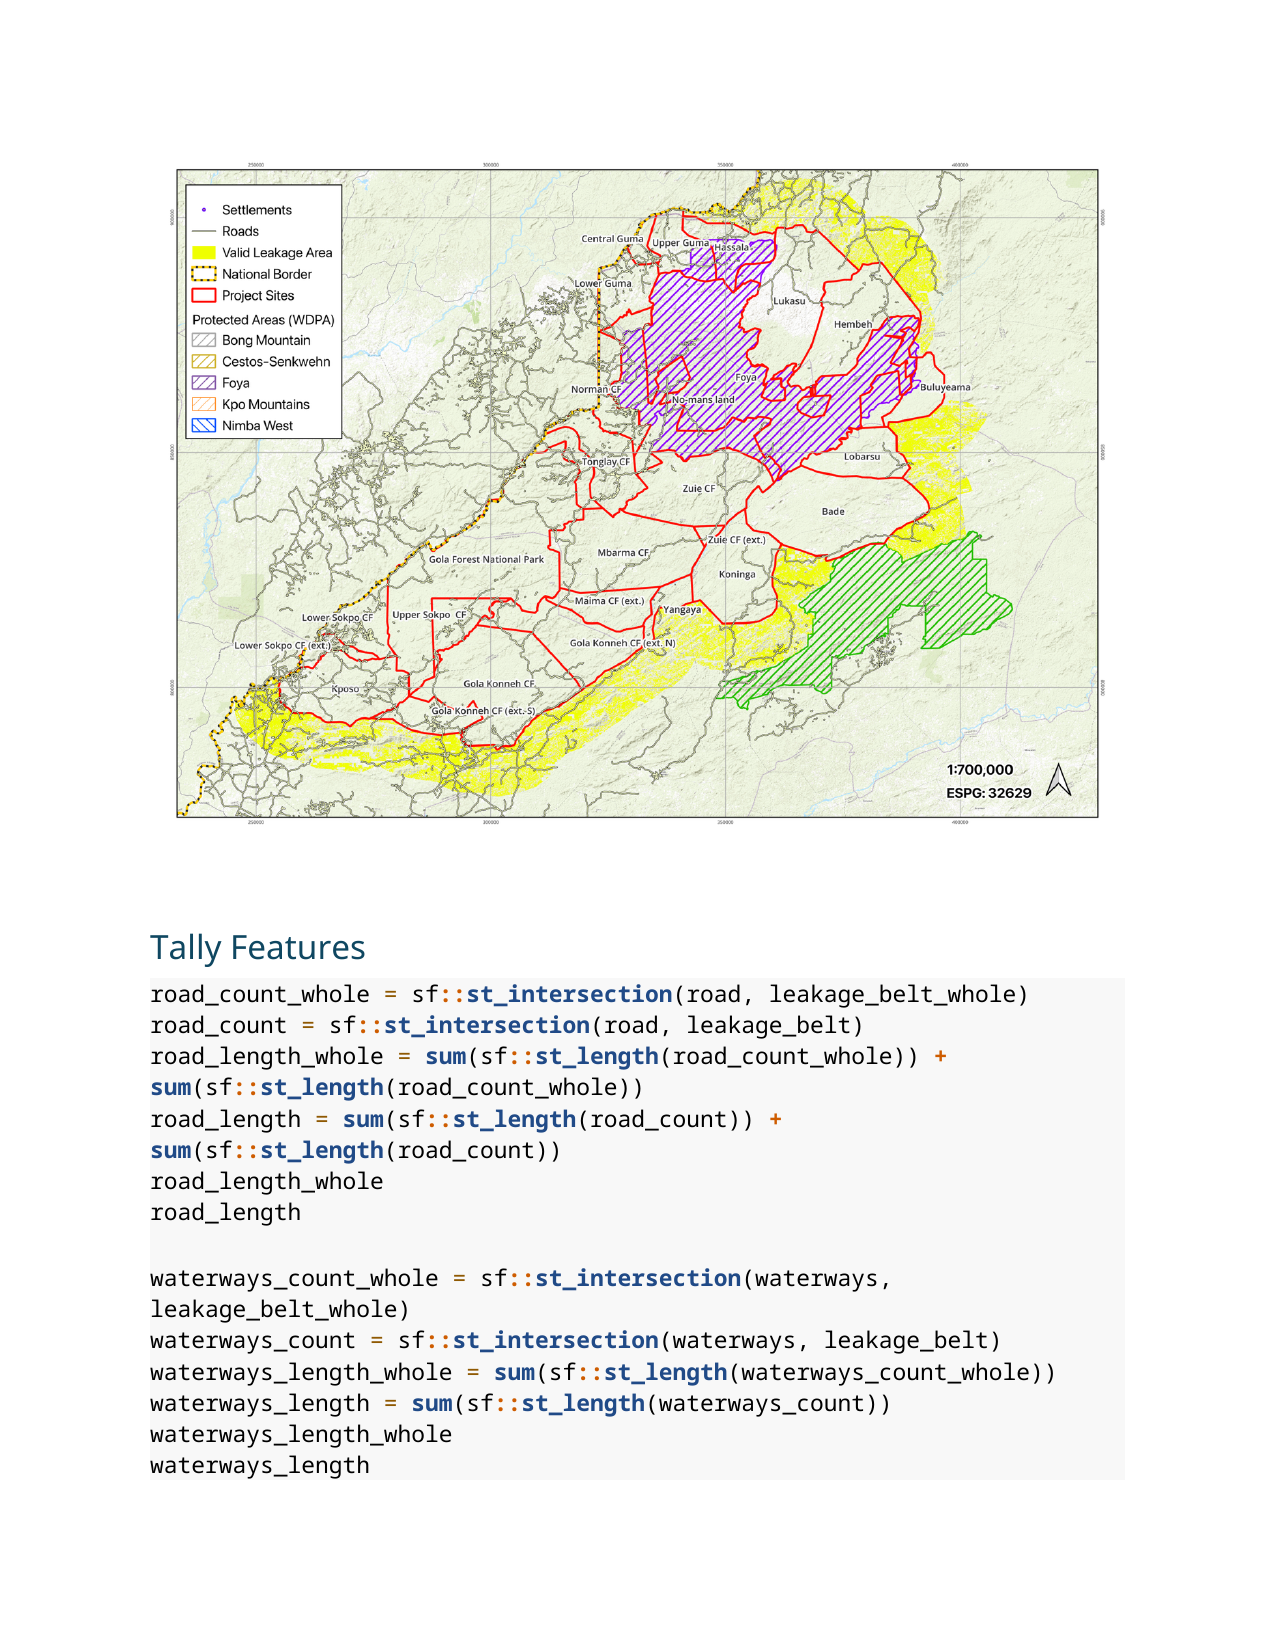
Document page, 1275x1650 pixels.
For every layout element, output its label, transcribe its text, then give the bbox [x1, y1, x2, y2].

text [150, 978, 1125, 1480]
picture [150, 150, 1125, 840]
subtitle Tally Features [150, 924, 1125, 969]
